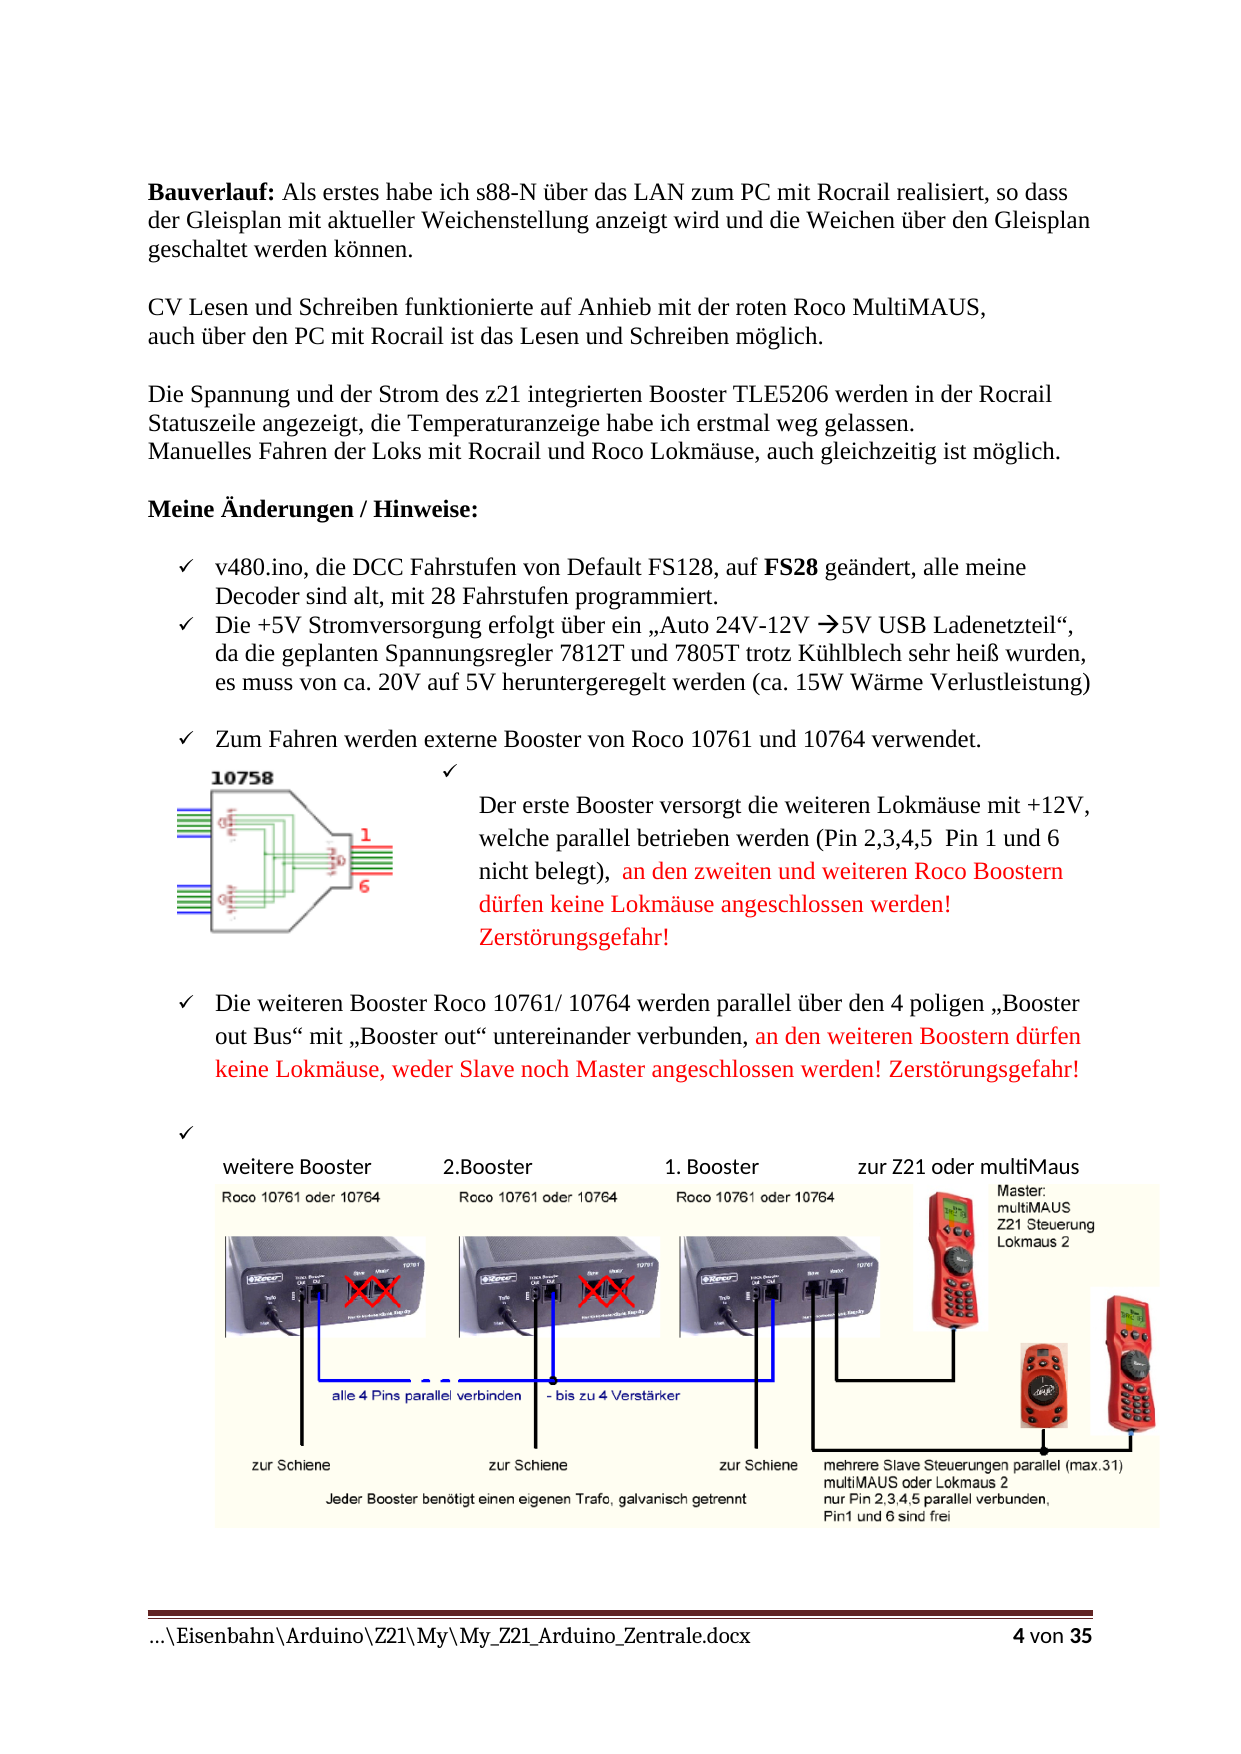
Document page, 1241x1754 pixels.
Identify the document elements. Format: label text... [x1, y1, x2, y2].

picture [177, 758, 393, 948]
list Der erste Booster versorgt die weiteren Lokmäuse mit +12V, welche parallel betrieben werden (Pin 2,3,4,5 Pin 1 und 6 nicht belegt), an den zweiten und weiteren Roco Boostern dürfen keine Lokmäuse angeschlossen werden! Zerstörungsgefahr! [177, 757, 1093, 951]
list Die +5V Stromversorgung erfolgt über ein „Auto 24V-12V 5V USB Ladenetzteil“, da die geplanten Spannungsregler 7812T und 7805T trotz Kühlblech sehr heiß wurden, es muss von ca. 20V auf 5V heruntergeregelt werden (ca. 15W Wärme Verlustleistung) [177, 610, 1093, 724]
text Bauverlauf: Als erstes habe ich s88-N über das LAN zum PC mit Rocrail realisiert, so dass der Gleisplan mit aktueller Weichenstellung anzeigt wird und die Weichen über den Gleisplan geschaltet werden können. [148, 177, 1093, 263]
text Die Spannung und der Strom des z21 integrierten Booster TLE5206 werden in der Rocrail Statuszeile angezeigt, die Temperaturanzeige habe ich erstmal weg gelassen. Manuelles Fahren der Loks mit Rocrail und Roco Lokmäuse, auch gleichzeitig ist möglich. [148, 379, 1093, 465]
list weitere Booster 2.Booster 1. Booster zur Z21 oder multiMaus [223, 1152, 1093, 1180]
text CV Lesen und Schreiben funktionierte auf Anhieb mit der roten Roco MultiMAUS, auch über den PC mit Rocrail ist das Lesen und Schreiben möglich. [148, 292, 1093, 350]
list v480.ino, die DCC Fahrstufen von Default FS128, auf FS28 geändert, alle meine Decoder sind alt, mit 28 Fahrstufen programmiert. [177, 552, 1093, 610]
list Zum Fahren werden externe Booster von Roco 10761 und 10764 verwendet. [177, 724, 1093, 753]
text Meine Änderungen / Hinweise: [148, 494, 1093, 523]
picture [214, 1184, 1160, 1528]
list Die weiteren Booster Roco 10761/ 10764 werden parallel über den 4 poligen „Booster out Bus“ mit „Booster out“ untereinander verbunden, an den weiteren Boostern dürfen keine Lokmäuse, weder Slave noch Master angeschlossen werden! Zerstörungsgefahr! [177, 988, 1093, 1083]
